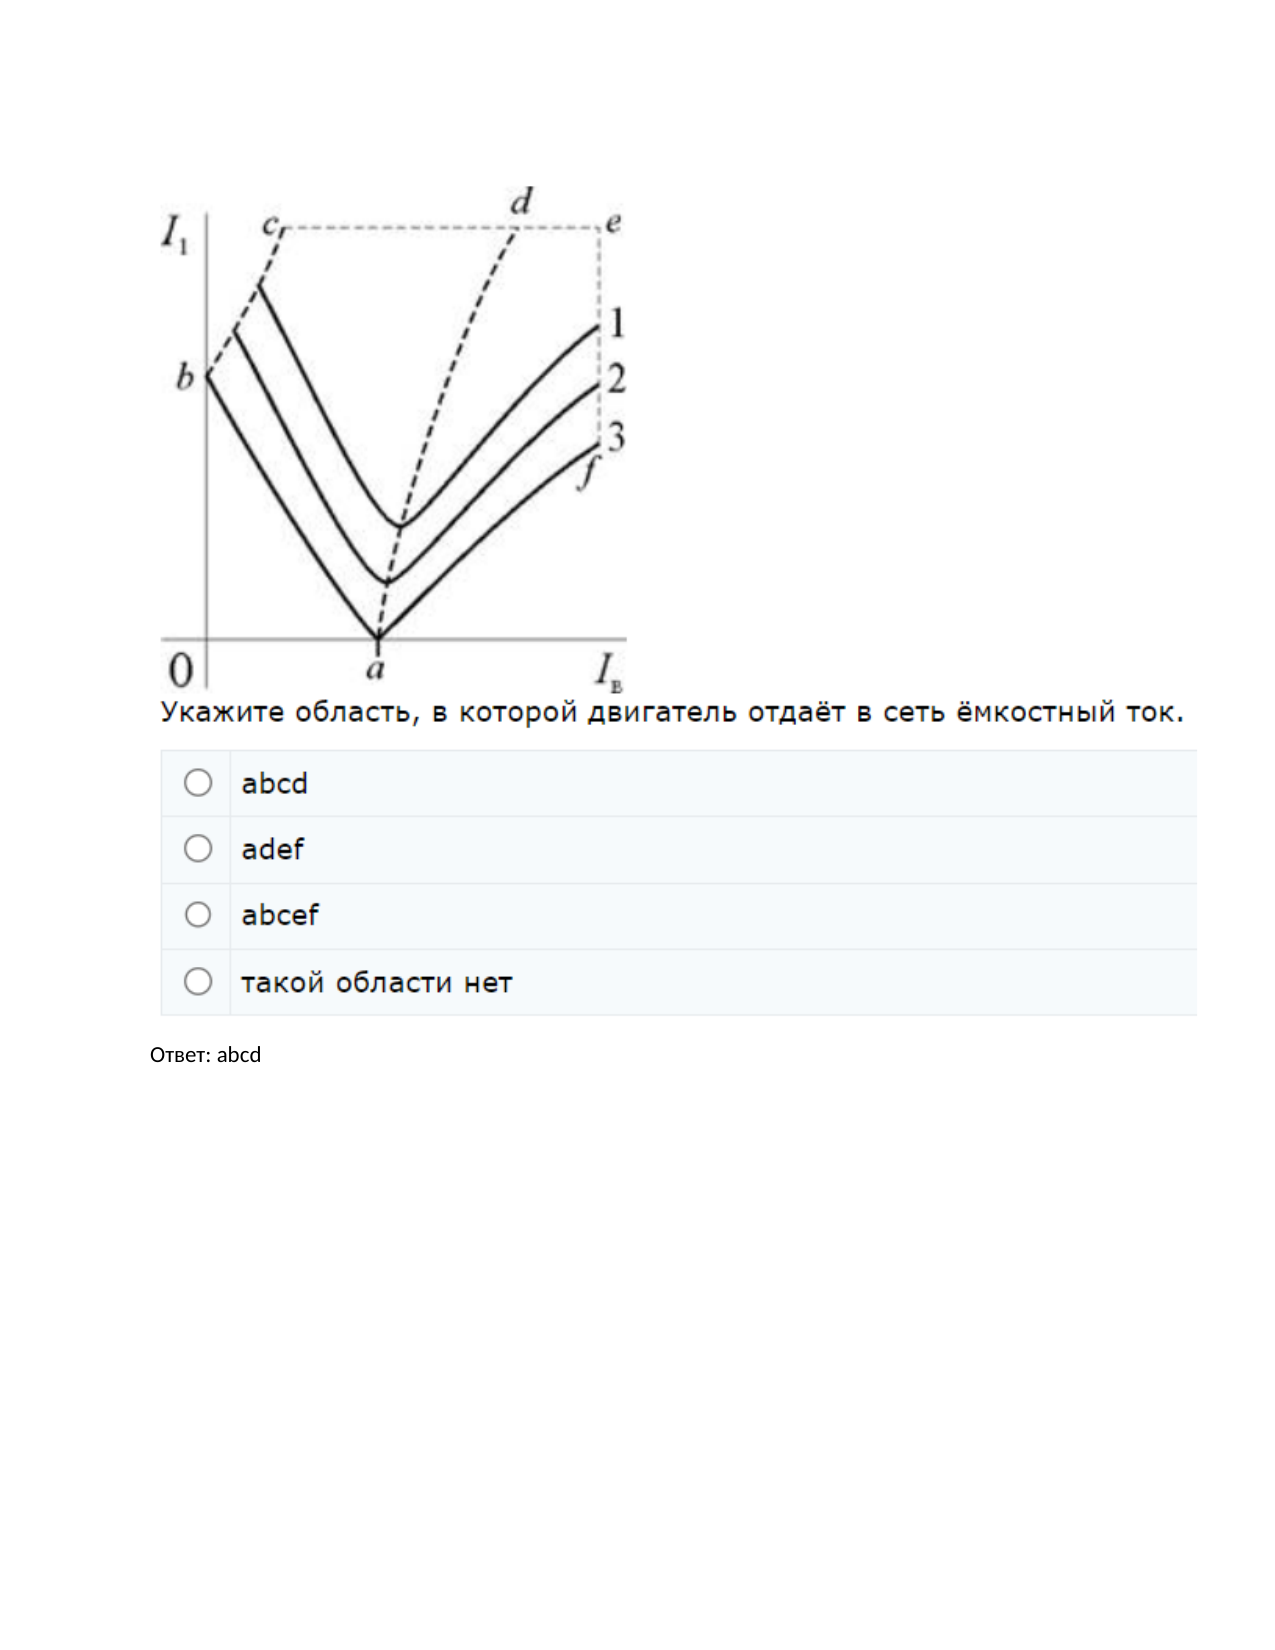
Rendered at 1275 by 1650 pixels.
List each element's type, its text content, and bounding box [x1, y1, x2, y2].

picture [150, 150, 1198, 1038]
text Ответ: abcd [150, 1038, 1125, 1068]
